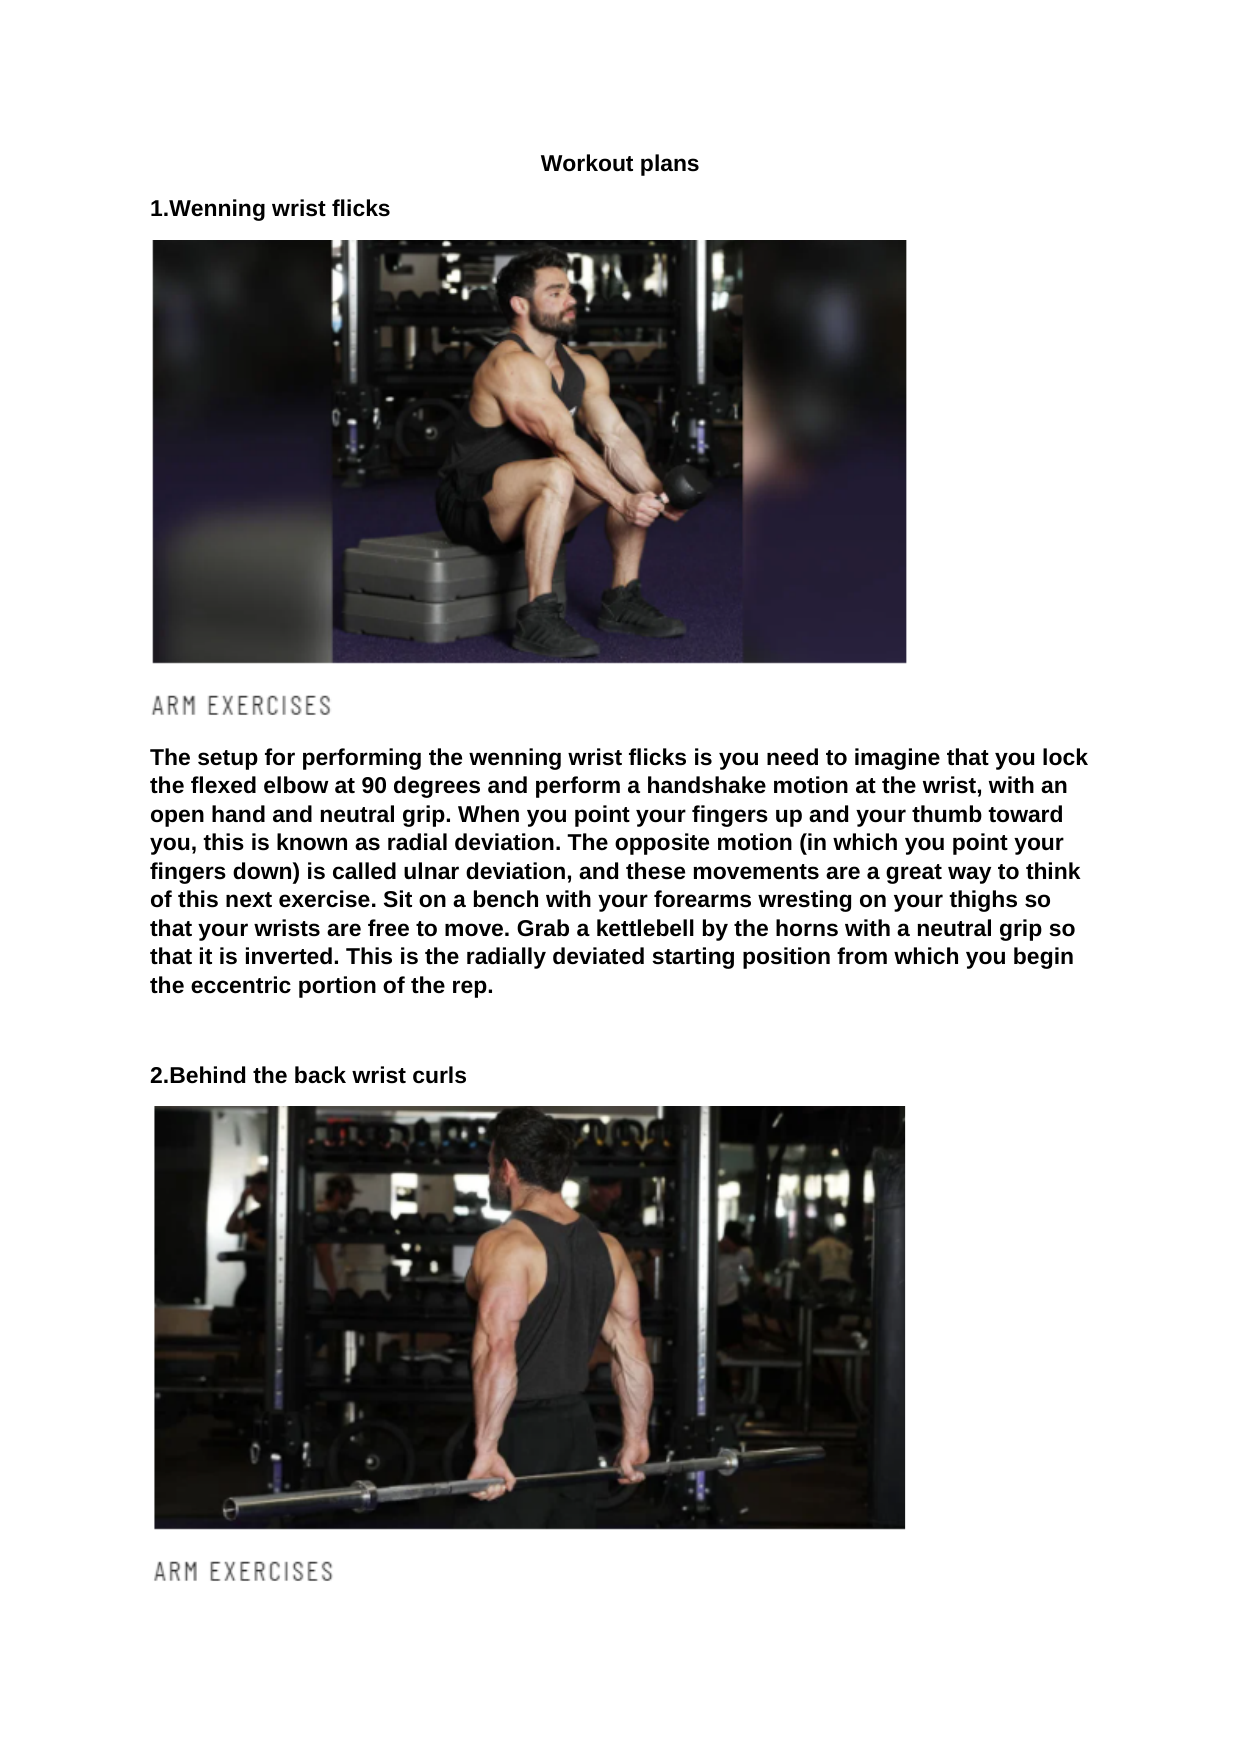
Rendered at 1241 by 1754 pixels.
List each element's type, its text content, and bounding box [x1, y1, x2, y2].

text 2.Behind the back wrist curls [150, 1062, 1090, 1088]
text 1.Wenning wrist flicks [150, 195, 1090, 221]
picture [150, 240, 907, 726]
picture [150, 1106, 905, 1592]
text Workout plans [150, 150, 1090, 176]
text The setup for performing the wenning wrist flicks is you need to imagine that you lock the flexed elbow at 90 degrees and perform a handshake motion at the wrist, with an open hand and neutral grip. When you point your fingers up and your thumb toward you, this is known as radial deviation. The opposite motion (in which you point your fingers down) is called ulnar deviation, and these movements are a great way to think of this next exercise. Sit on a bench with your forearms wresting on your thighs so that your wrists are free to move. Grab a kettlebell by the horns with a neutral grip so that it is inverted. This is the radially deviated starting position from which you begin the eccentric portion of the rep. [150, 744, 1090, 998]
